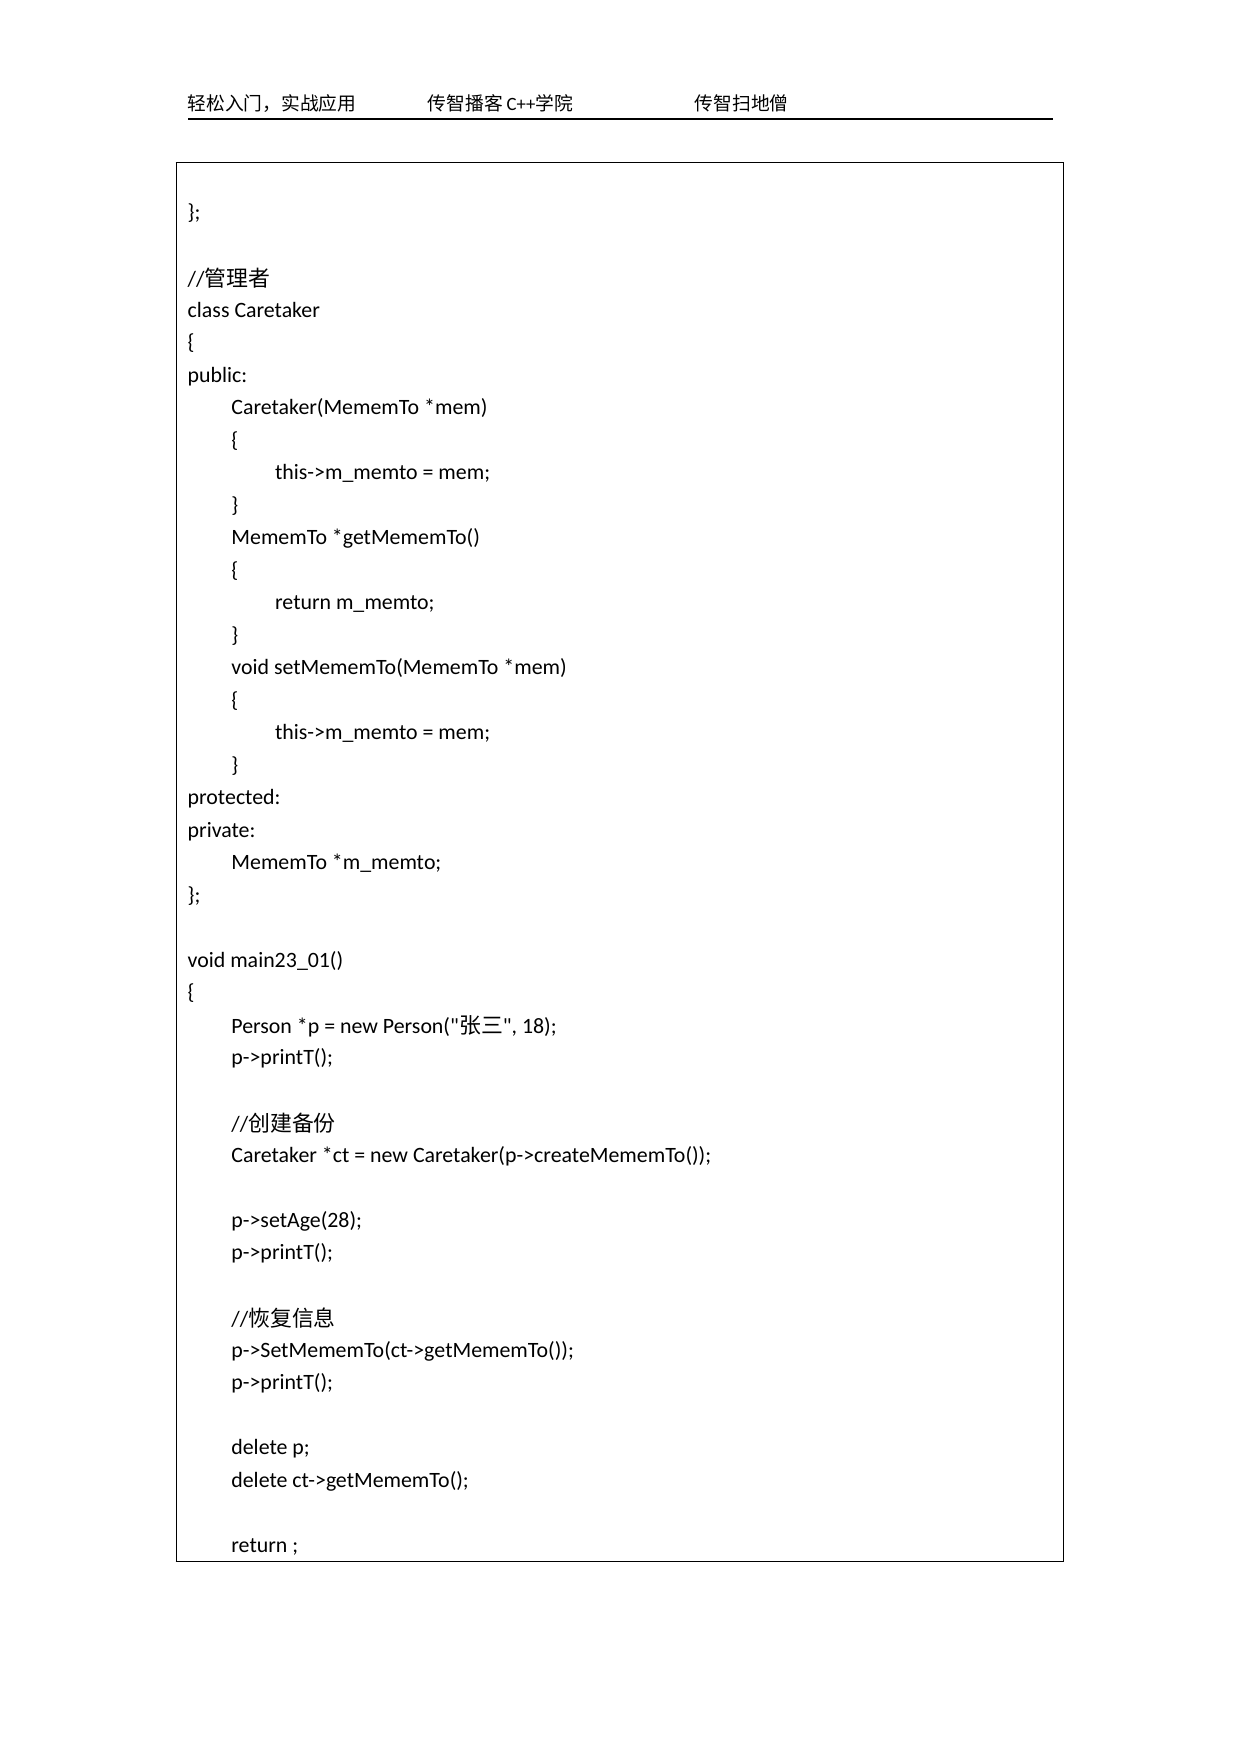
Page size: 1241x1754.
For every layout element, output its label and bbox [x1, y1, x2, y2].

table_header [177, 163, 1063, 1561]
